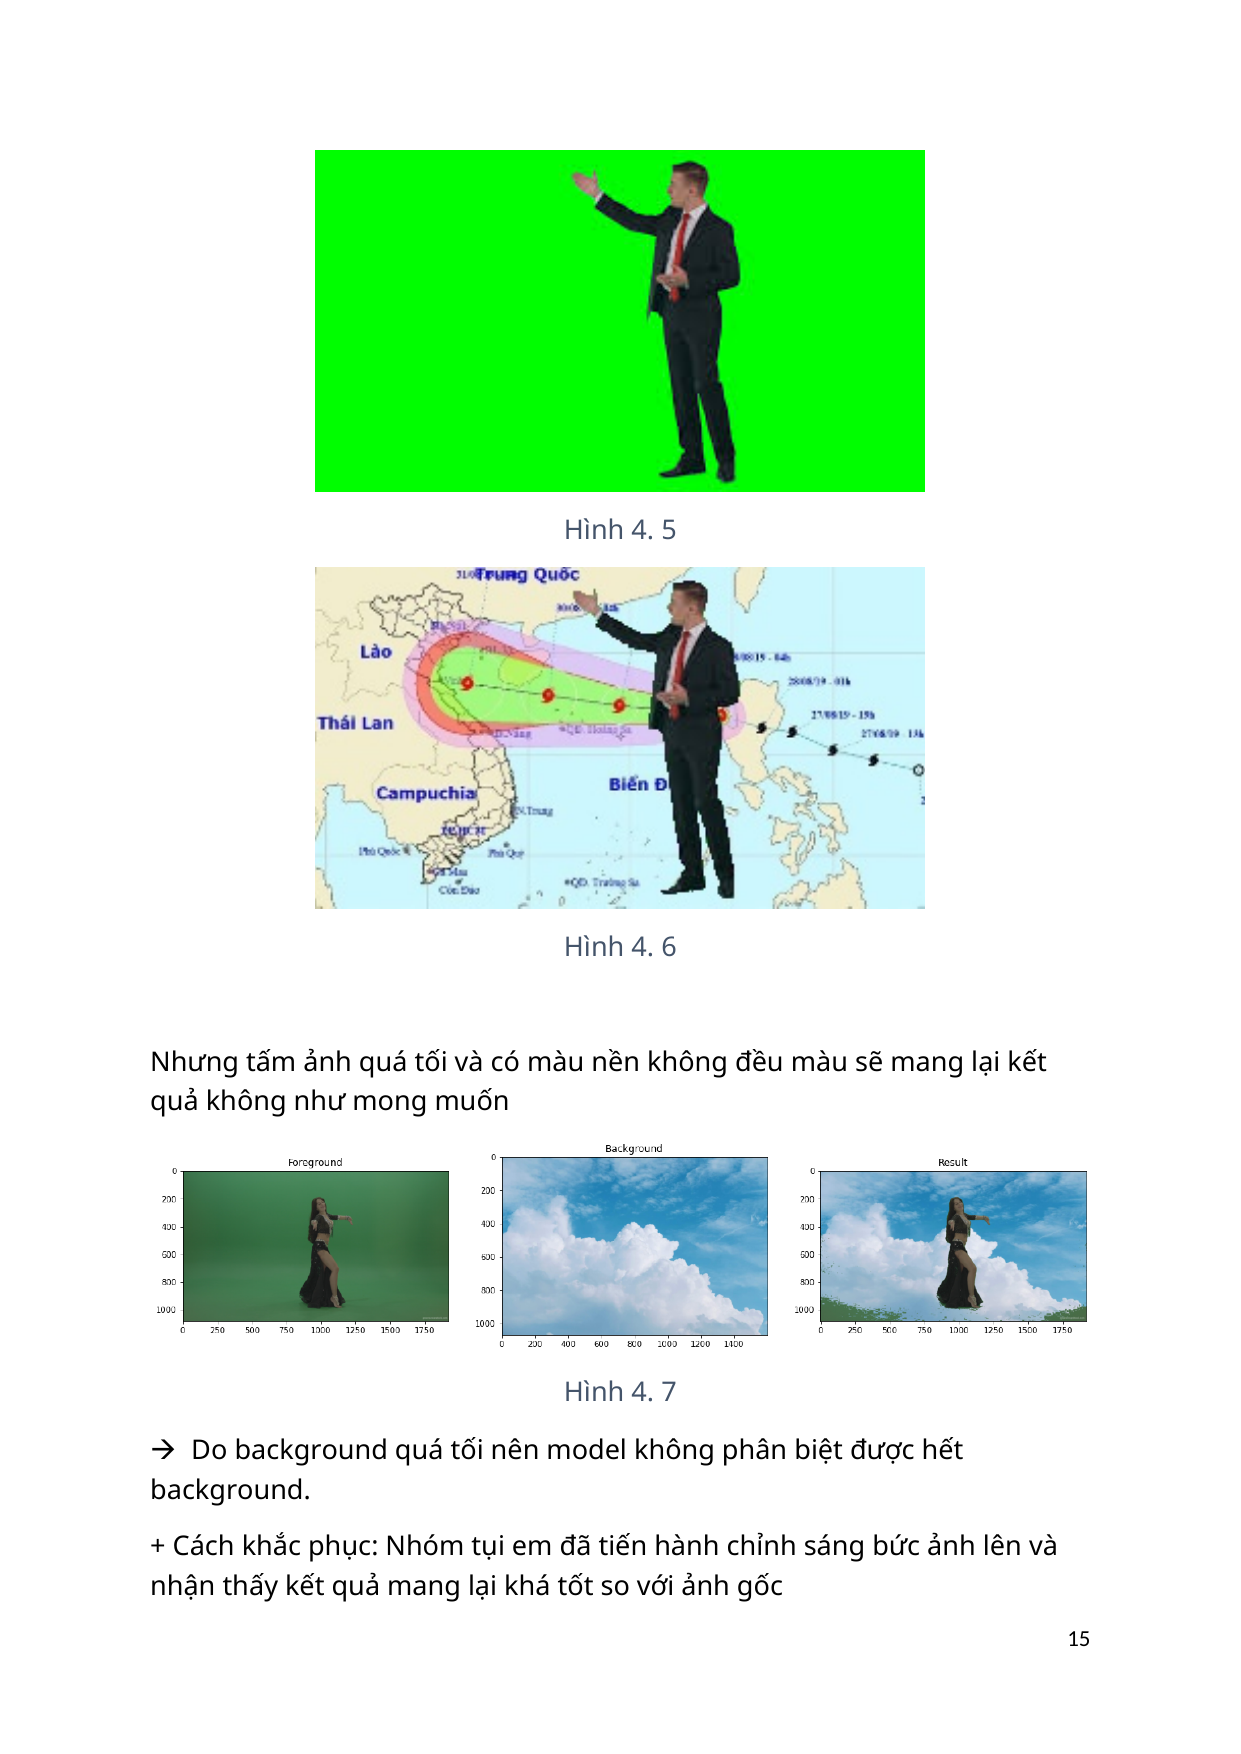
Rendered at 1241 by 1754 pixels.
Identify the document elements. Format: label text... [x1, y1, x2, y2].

picture [150, 1138, 1091, 1354]
text Hình 4. 7 [150, 1373, 1090, 1410]
text Do background quá tối nên model không phân biệt được hết background. [150, 1431, 1090, 1507]
text Hình 4. 6 [150, 928, 1090, 965]
text Nhưng tấm ảnh quá tối và có màu nền không đều màu sẽ mang lại kết quả không như mong muốn [150, 1042, 1090, 1119]
picture [315, 567, 925, 909]
text Hình 4. 5 [150, 510, 1090, 547]
text + Cách khắc phục: Nhóm tụi em đã tiến hành chỉnh sáng bức ảnh lên và nhận thấy kết quả mang lại khá tốt so với ảnh gốc [150, 1527, 1090, 1603]
picture [315, 150, 925, 492]
